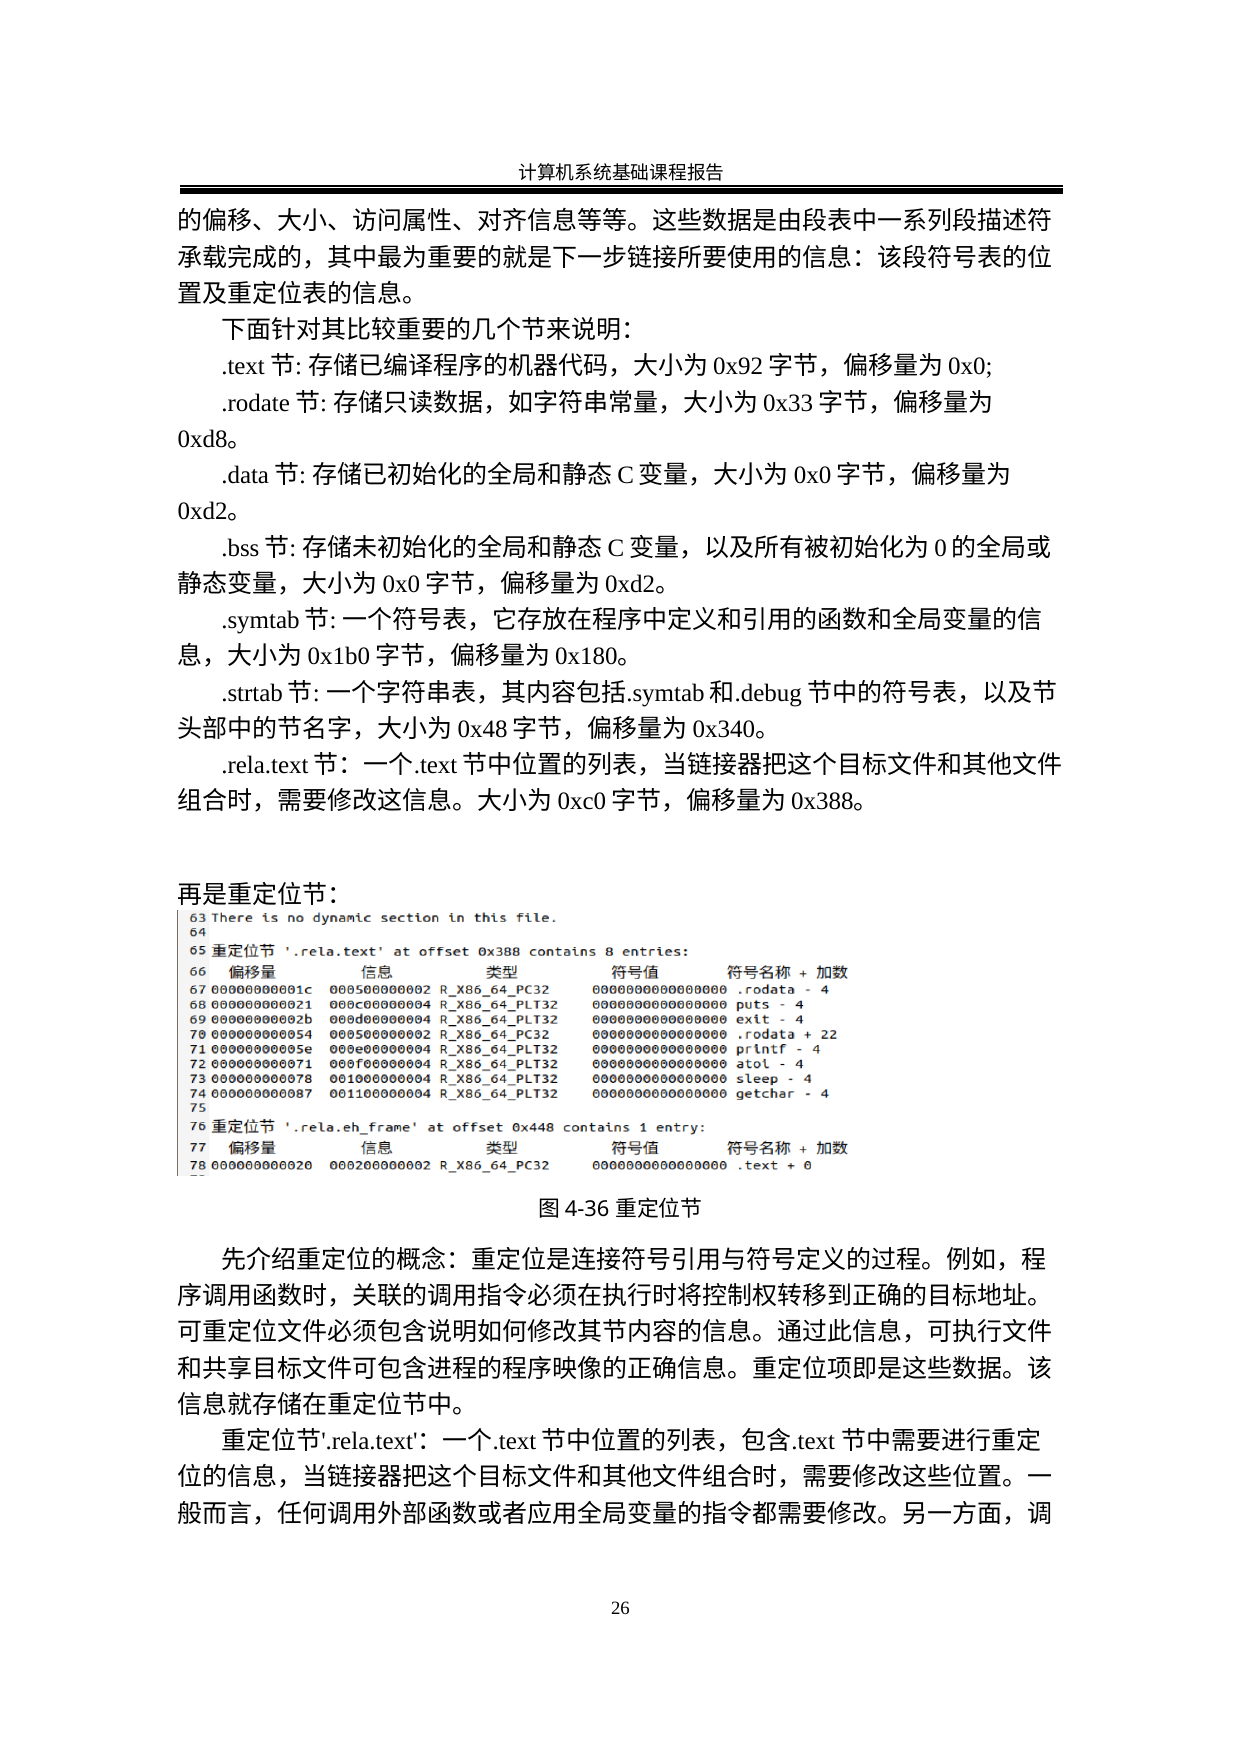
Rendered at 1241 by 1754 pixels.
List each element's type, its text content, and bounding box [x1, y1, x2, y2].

text .symtab节: 一个符号表，它存放在程序中定义和引用的函数和全局变量的信息，大小为0x1b0字节，偏移量为0x180。 [177, 599, 1063, 672]
text .bss节: 存储未初始化的全局和静态C变量，以及所有被初始化为0的全局或静态变量，大小为0x0字节，偏移量为0xd2。 [177, 527, 1063, 599]
text .rela.text节：一个.text节中位置的列表，当链接器把这个目标文件和其他文件组合时，需要修改这信息。大小为0xc0字节，偏移量为0x388。 [177, 744, 1063, 817]
text 先介绍重定位的概念：重定位是连接符号引用与符号定义的过程。例如，程序调用函数时，关联的调用指令必须在执行时将控制权转移到正确的目标地址。可重定位文件必须包含说明如何修改其节内容的信息。通过此信息，可执行文件和共享目标文件可包含进程的程序映像的正确信息。重定位项即是这些数据。该信息就存储在重定位节中。 [177, 1239, 1063, 1421]
text 下面针对其比较重要的几个节来说明： [177, 309, 1063, 346]
text 再是重定位节： [177, 874, 1063, 910]
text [177, 1421, 1063, 1529]
text .text节: 存储已编译程序的机器代码，大小为0x92字节，偏移量为0x0; [177, 346, 1063, 382]
text .rodate节: 存储只读数据，如字符串常量，大小为0x33字节，偏移量为0xd8。 [177, 382, 1063, 454]
text .strtab节: 一个字符串表，其内容包括.symtab和.debug节中的符号表，以及节头部中的节名字，大小为0x48字节，偏移量为0x340。 [177, 672, 1063, 744]
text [177, 201, 1063, 309]
picture [177, 910, 1063, 1176]
text .data节: 存储已初始化的全局和静态C变量，大小为0x0字节，偏移量为0xd2。 [177, 454, 1063, 527]
